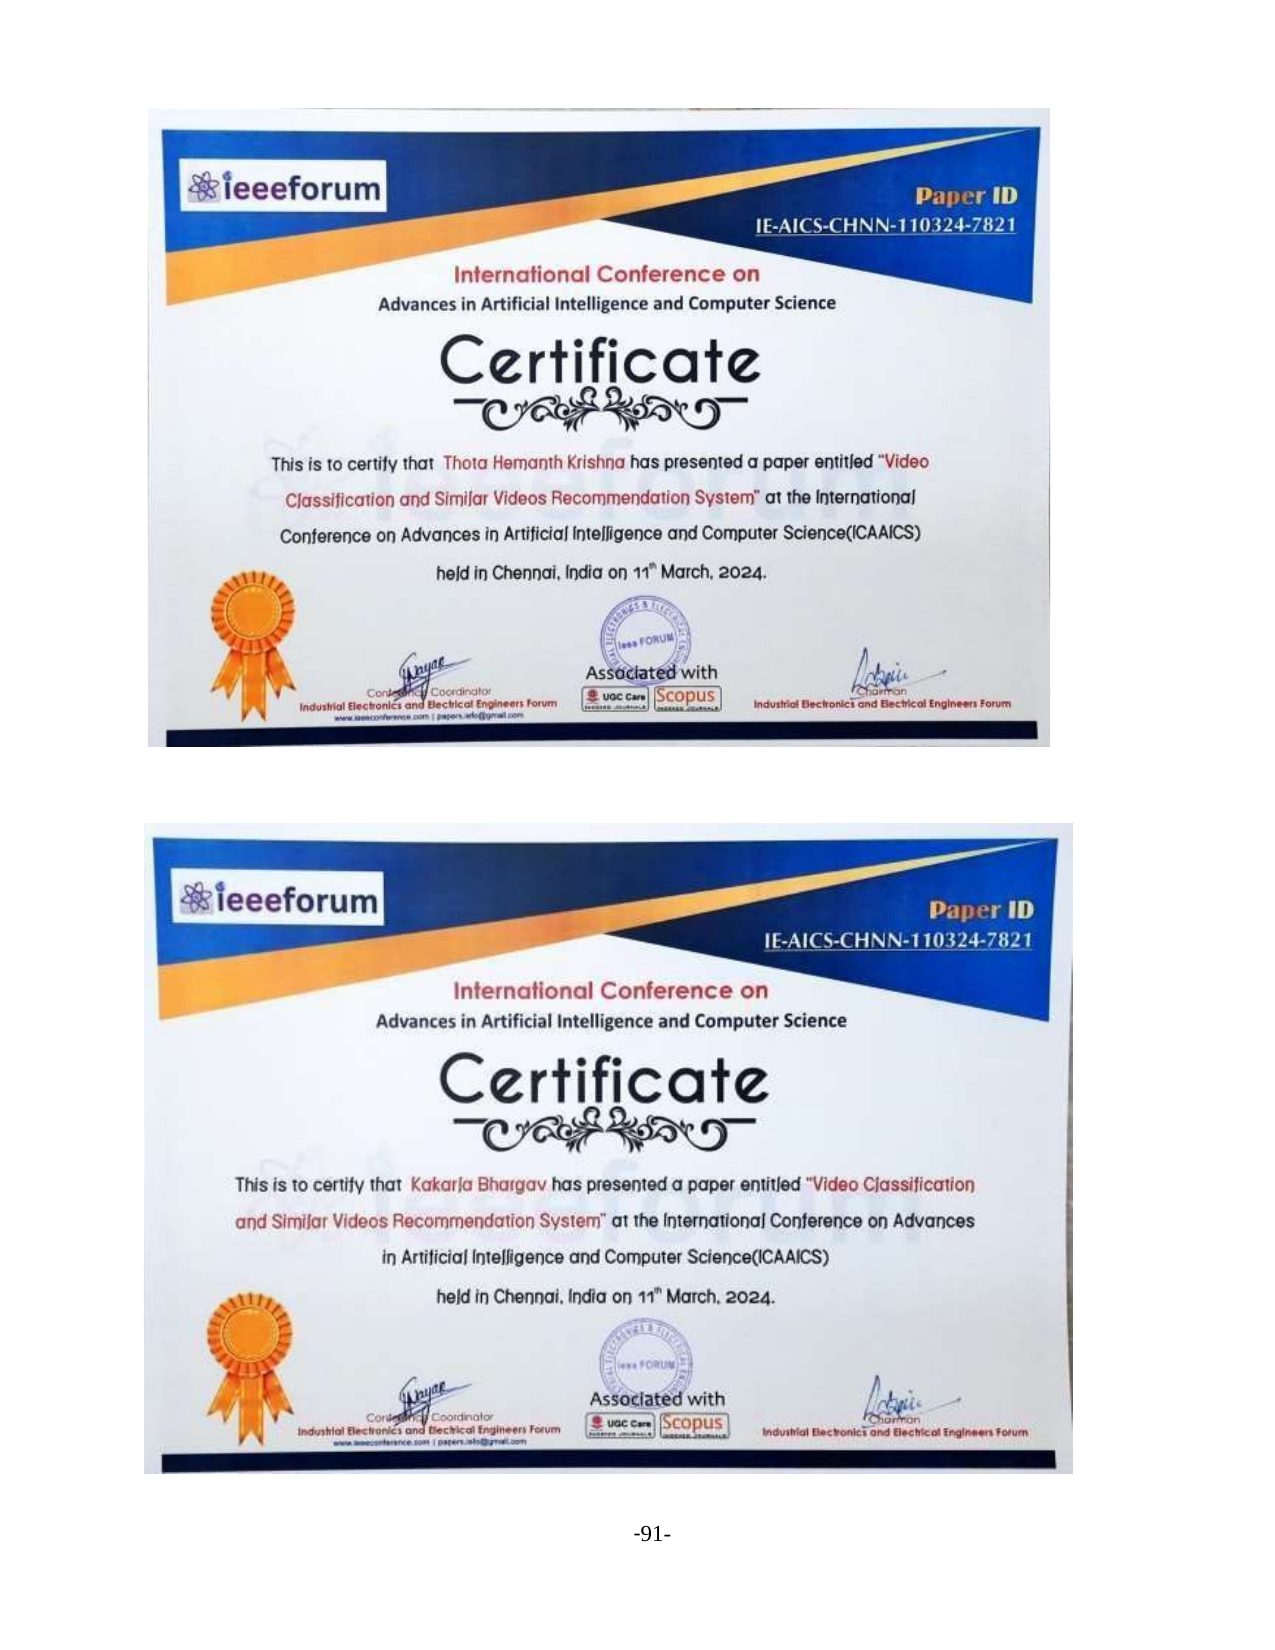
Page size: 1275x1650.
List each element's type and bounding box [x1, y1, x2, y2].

picture [147, 108, 1050, 747]
picture [143, 823, 1073, 1474]
